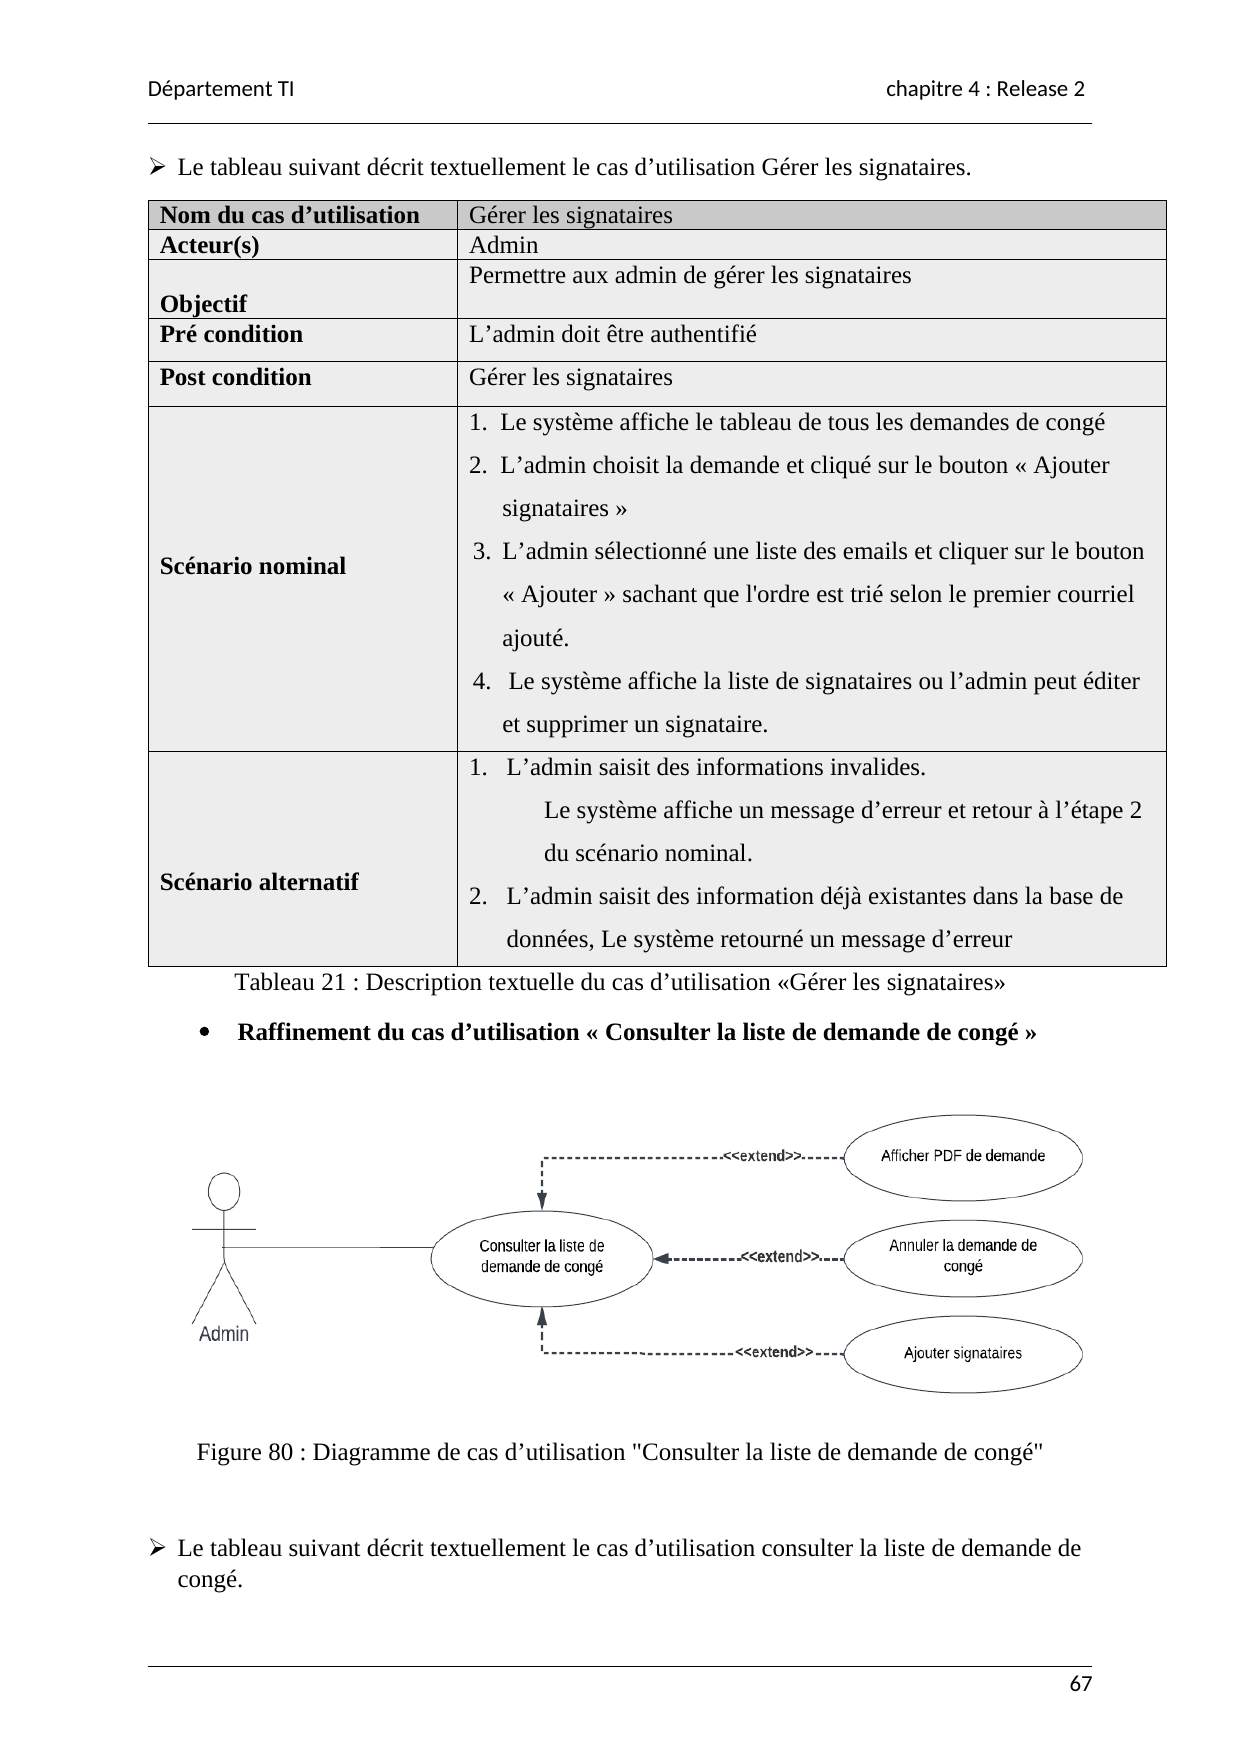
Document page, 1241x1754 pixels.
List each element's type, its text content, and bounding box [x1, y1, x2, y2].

text Tableau 21 : Description textuelle du cas d’utilisation «Gérer les signataires» [148, 967, 1092, 996]
table_header Nom du cas d’utilisation [149, 201, 457, 229]
table_cell Pré condition [149, 319, 457, 361]
table_cell L’admin saisit des informations invalides. Le système affiche un message d’erreur et retour à l’étape 2 du scénario nominal. L’admin saisit des information déjà existantes dans la base de données, Le système retourné un message d’erreur [458, 752, 1166, 966]
list Le tableau suivant décrit textuellement le cas d’utilisation Gérer les signataires. [148, 152, 1092, 181]
table_cell Scénario alternatif [149, 752, 457, 966]
table_cell Post condition [149, 362, 457, 406]
picture [161, 1087, 1106, 1418]
table_cell Acteur(s) [149, 230, 457, 259]
table_cell Gérer les signataires [458, 362, 1166, 406]
list Raffinement du cas d’utilisation « Consulter la liste de demande de congé » [200, 1017, 1092, 1046]
table_cell L’admin doit être authentifié [458, 319, 1166, 361]
table_cell Admin [458, 230, 1166, 259]
table_cell 1. Le système affiche le tableau de tous les demandes de congé 2. L’admin choisit la demande et cliqué sur le bouton « Ajouter signataires » L’admin sélectionné une liste des emails et cliquer sur le bouton « Ajouter » sachant que l'ordre est trié selon le premier courriel ajouté. Le système affiche la liste de signataires ou l’admin peut éditer et supprimer un signataire. [458, 407, 1166, 751]
list Le tableau suivant décrit textuellement le cas d’utilisation consulter la liste de demande de congé. [148, 1533, 1092, 1593]
table_cell Scénario nominal [149, 407, 457, 751]
table_header Gérer les signataires [458, 201, 1166, 229]
table_cell Permettre aux admin de gérer les signataires [458, 260, 1166, 318]
table_cell Objectif [149, 260, 457, 318]
